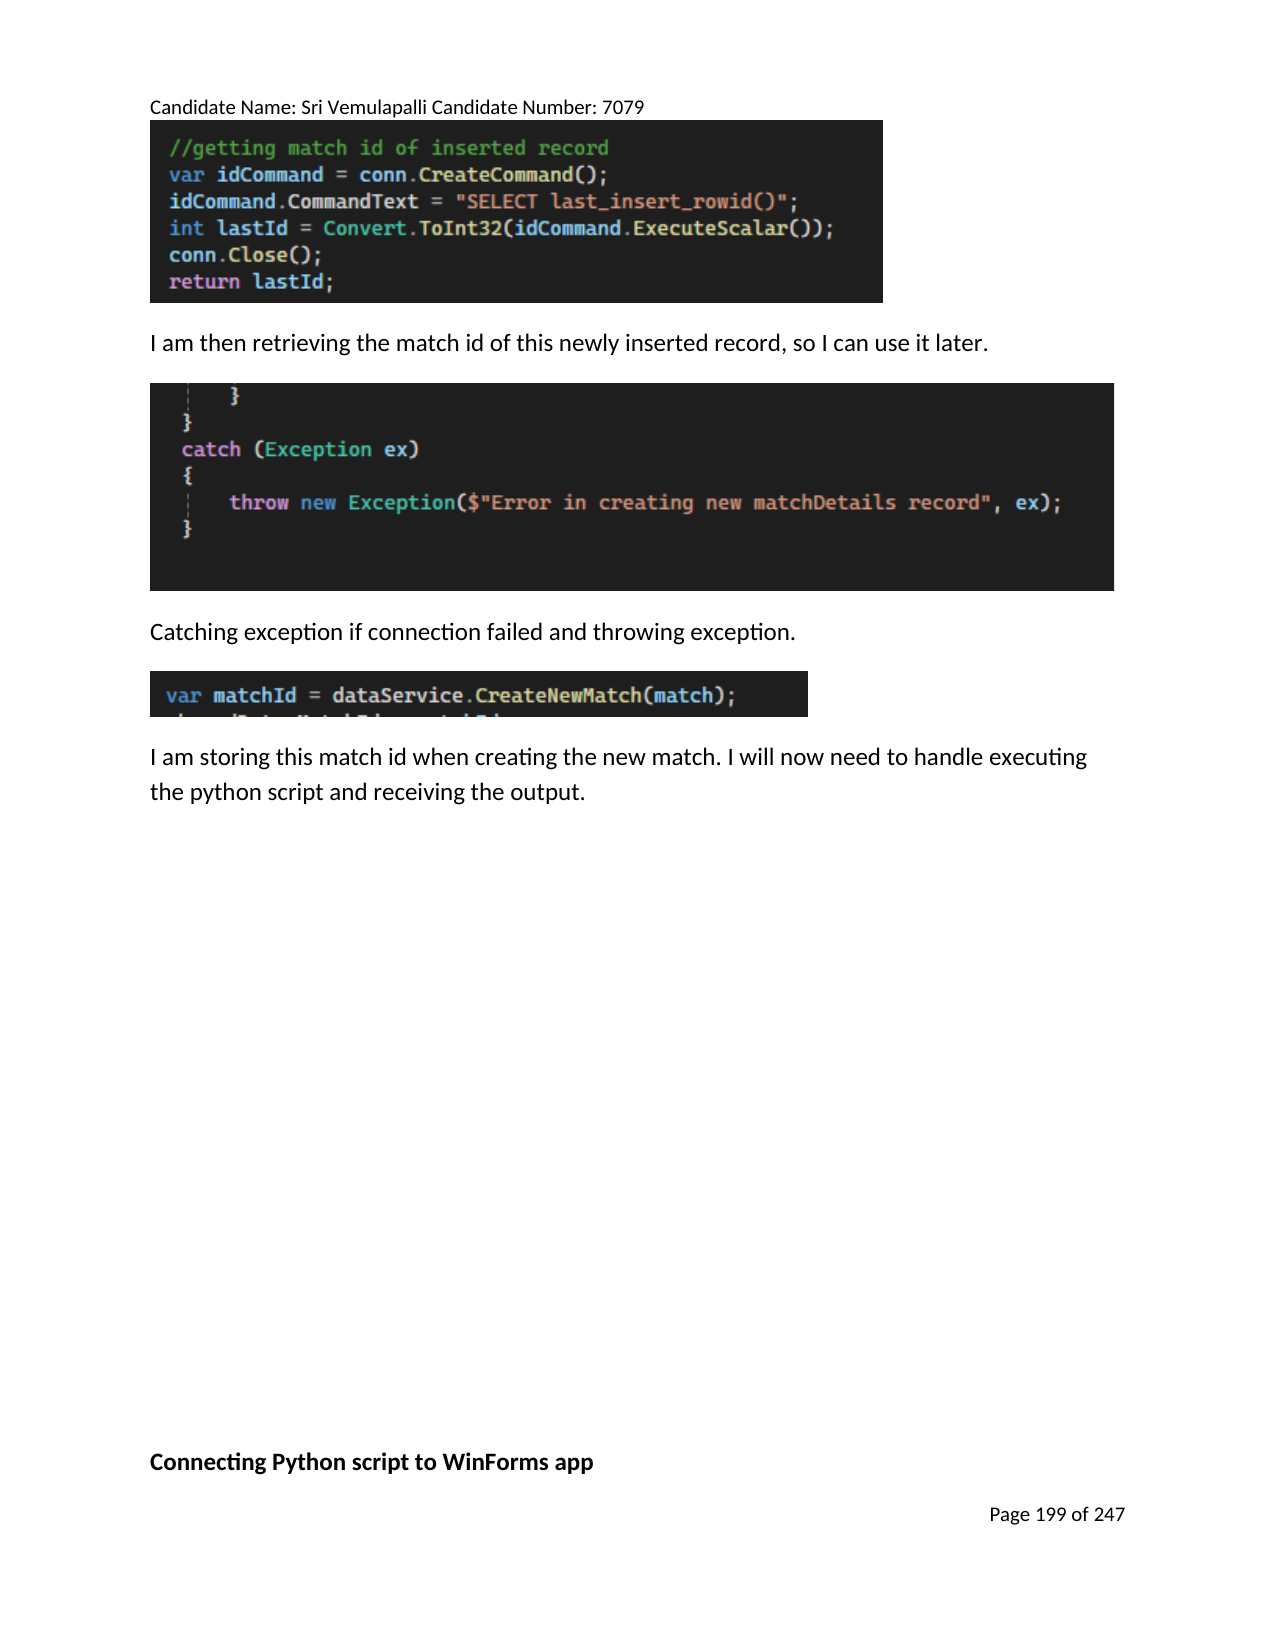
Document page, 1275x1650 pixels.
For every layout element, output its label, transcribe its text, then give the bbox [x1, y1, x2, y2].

picture [150, 671, 808, 717]
text I am storing this match id when creating the new match. I will now need to handle executing the python script and receiving the output. [150, 741, 1125, 807]
picture [150, 120, 883, 303]
text I am then retrieving the match id of this newly inserted record, so I can use it later. [150, 327, 1125, 358]
text Catching exception if connection failed and throwing exception. [150, 616, 1125, 646]
picture [150, 383, 1115, 591]
text Connecting Python script to WinForms app [150, 1446, 1125, 1477]
